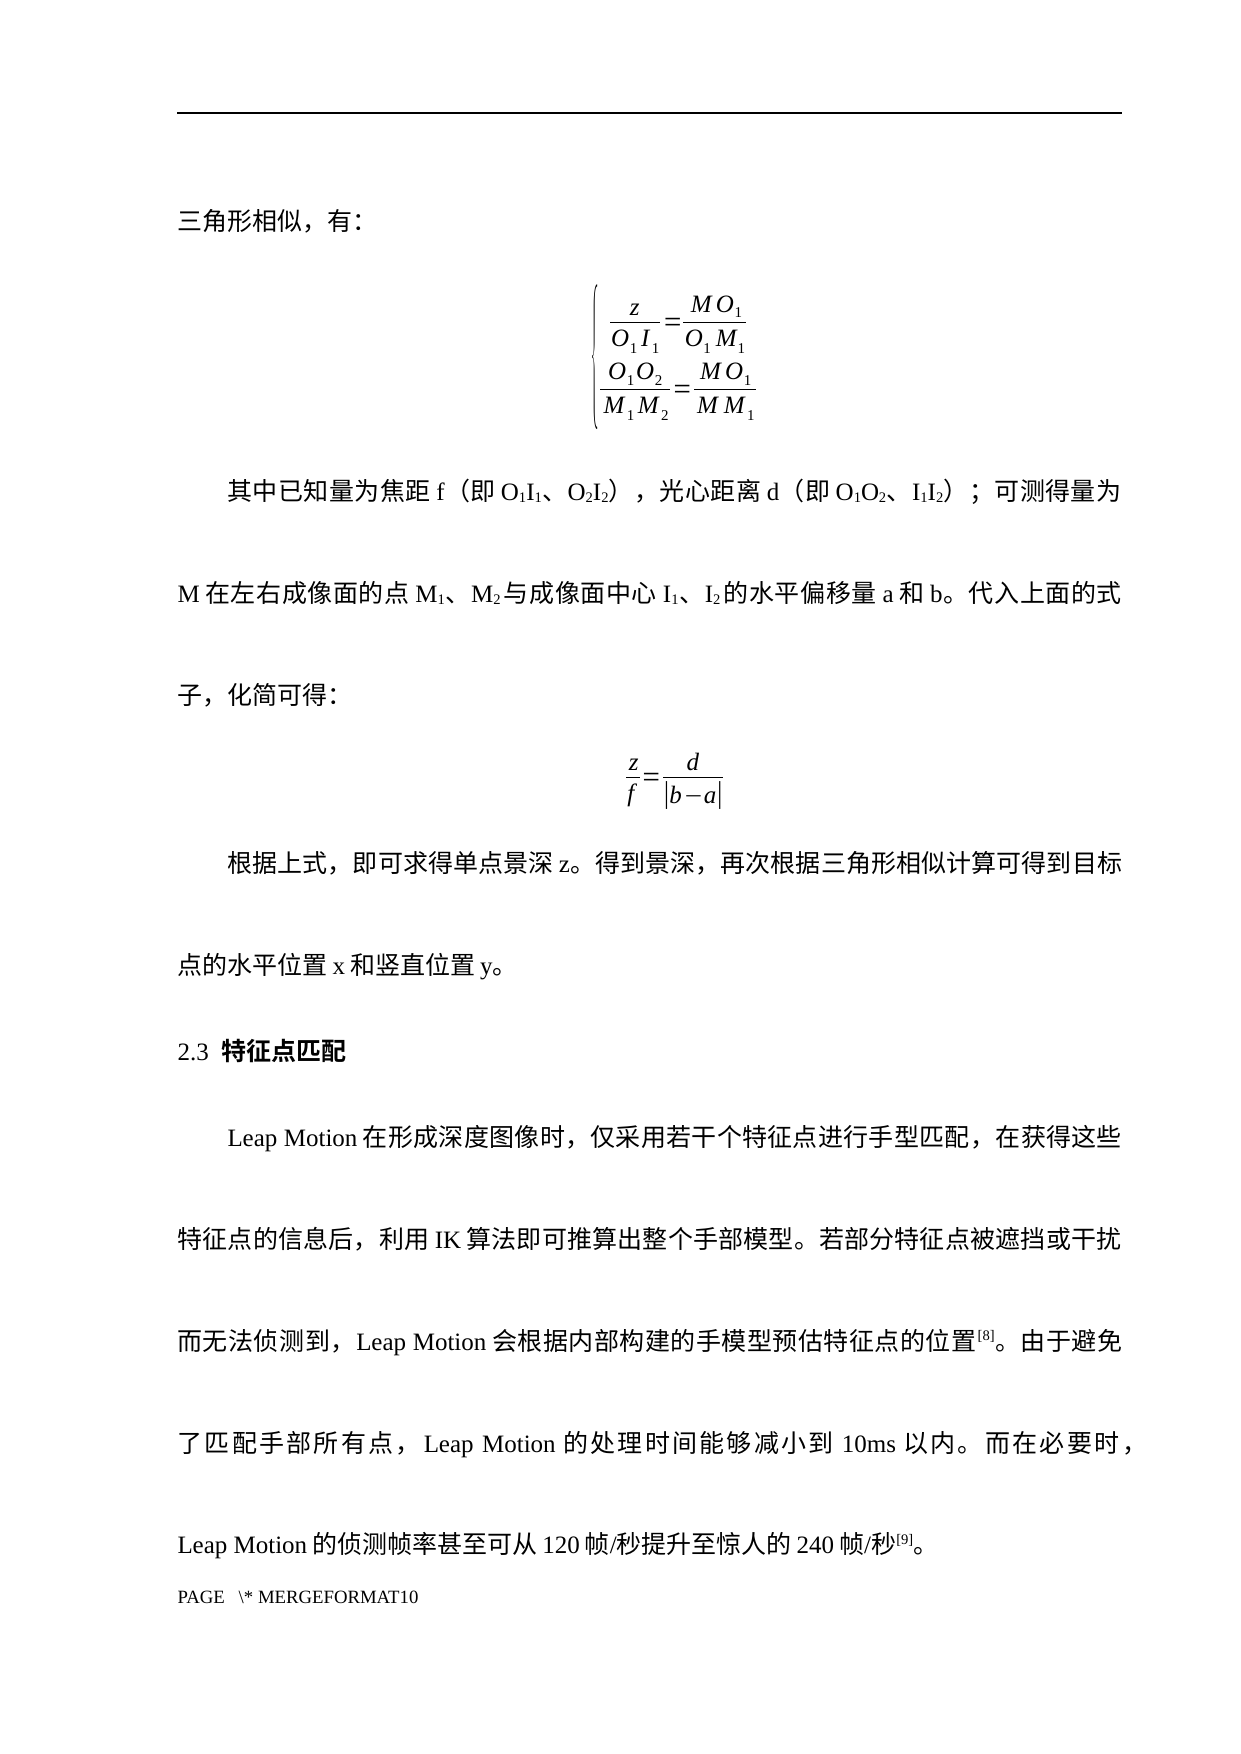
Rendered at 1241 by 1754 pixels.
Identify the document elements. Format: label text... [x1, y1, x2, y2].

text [177, 185, 1122, 253]
text 根据上式，即可求得单点景深z。得到景深，再次根据三角形相似计算可得到目标点的水平位置x和竖直位置y。 [177, 828, 1122, 997]
text Leap Motion在形成深度图像时，仅采用若干个特征点进行手型匹配，在获得这些特征点的信息后，利用IK算法即可推算出整个手部模型。若部分特征点被遮挡或干扰而无法侦测到，Leap Motion会根据内部构建的手模型预估特征点的位置[8]。由于避免了匹配手部所有点，Leap Motion的处理时间能够减小到10ms以内。而在必要时，Leap Motion的侦测帧率甚至可从120帧/秒提升至惊人的240帧/秒[9]。 [177, 1102, 1122, 1577]
subtitle 特征点匹配 [177, 1016, 1122, 1083]
text 其中已知量为焦距f（即O1I1、O2I2），光心距离d（即O1O2、I1I2）；可测得量为M在左右成像面的点M1、M2与成像面中心I1、I2的水平偏移量a和b。代入上面的式子，化简可得： [177, 456, 1122, 727]
